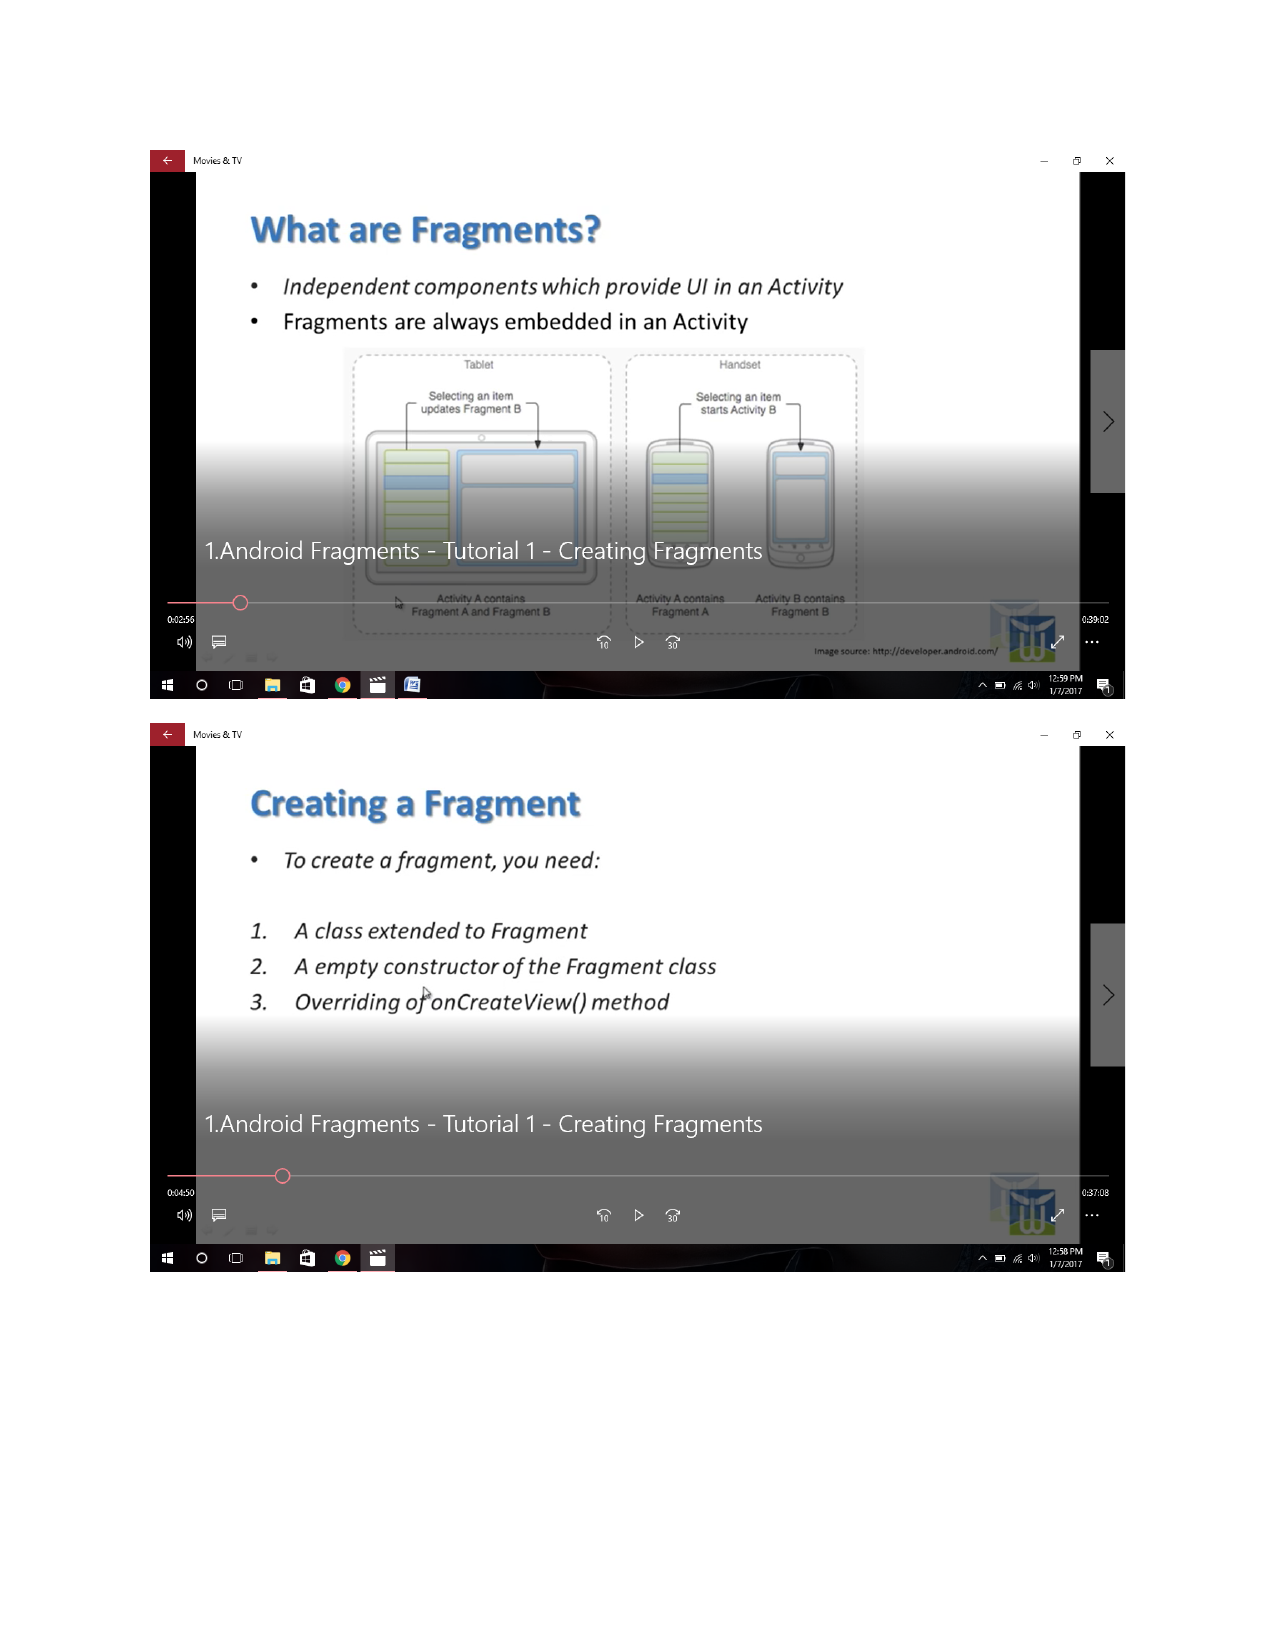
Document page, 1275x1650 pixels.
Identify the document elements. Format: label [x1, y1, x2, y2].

picture [150, 723, 1125, 1272]
picture [150, 150, 1125, 699]
